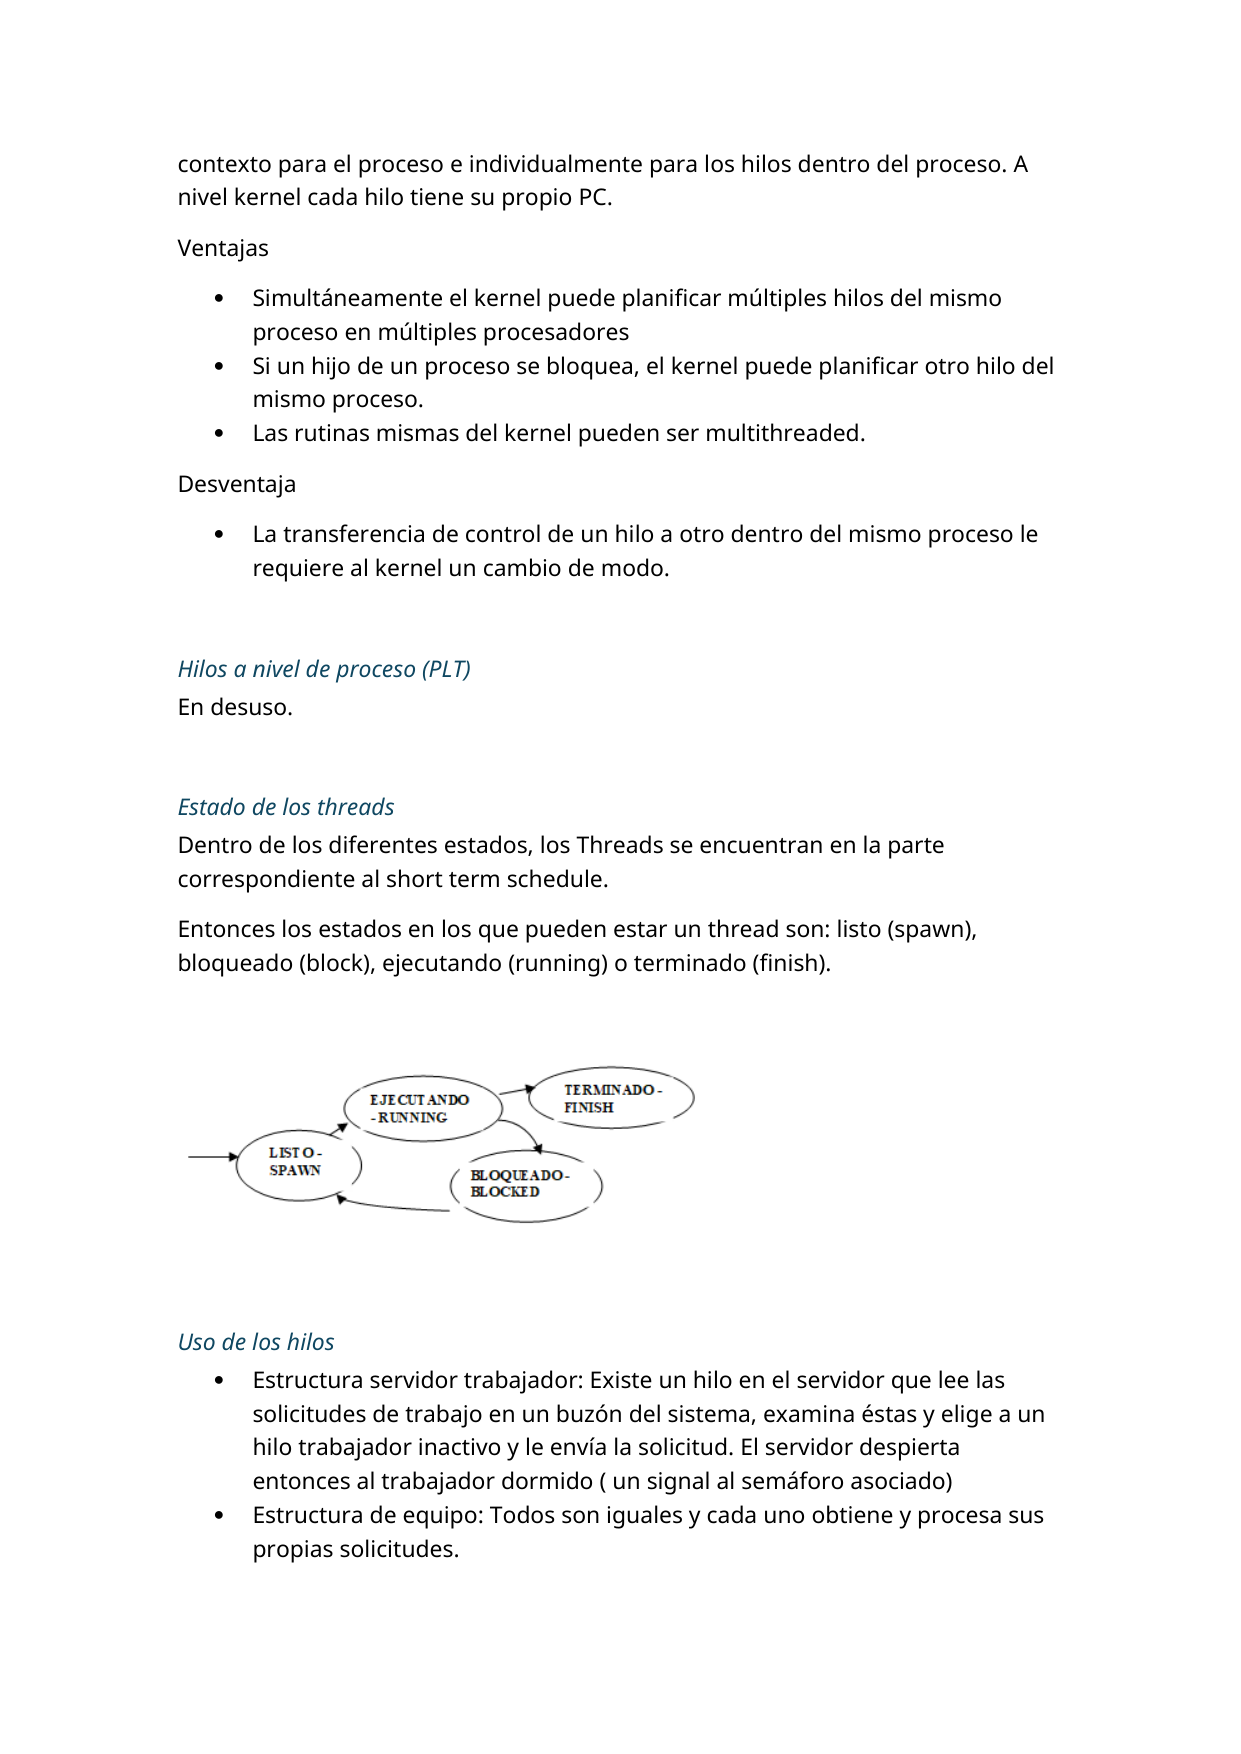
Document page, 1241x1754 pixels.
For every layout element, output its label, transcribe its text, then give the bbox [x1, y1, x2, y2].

text Desventaja [177, 468, 1063, 499]
text Entonces los estados en los que pueden estar un thread son: listo (spawn), bloqueado (block), ejecutando (running) o terminado (finish). [177, 913, 1063, 978]
list La transferencia de control de un hilo a otro dentro del mismo proceso le requiere al kernel un cambio de modo. [215, 518, 1063, 583]
subtitle Hilos a nivel de proceso (PLT) [177, 653, 1063, 684]
list Las rutinas mismas del kernel pueden ser multithreaded. [215, 417, 1063, 448]
subtitle Uso de los hilos [177, 1326, 1063, 1357]
text En desuso. [177, 691, 1063, 722]
list Si un hijo de un proceso se bloquea, el kernel puede planificar otro hilo del mismo proceso. [215, 350, 1063, 415]
list Estructura servidor trabajador: Existe un hilo en el servidor que lee las solicitudes de trabajo en un buzón del sistema, examina éstas y elige a un hilo trabajador inactivo y le envía la solicitud. El servidor despierta entonces al trabajador dormido ( un signal al semáforo asociado) [215, 1364, 1063, 1496]
picture [177, 997, 730, 1257]
text Dentro de los diferentes estados, los Threads se encuentran en la parte correspondiente al short term schedule. [177, 829, 1063, 894]
list Simultáneamente el kernel puede planificar múltiples hilos del mismo proceso en múltiples procesadores [215, 282, 1063, 347]
list Estructura de equipo: Todos son iguales y cada uno obtiene y procesa sus propias solicitudes. [215, 1499, 1063, 1564]
subtitle Estado de los threads [177, 791, 1063, 823]
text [177, 148, 1063, 213]
text Ventajas [177, 232, 1063, 263]
